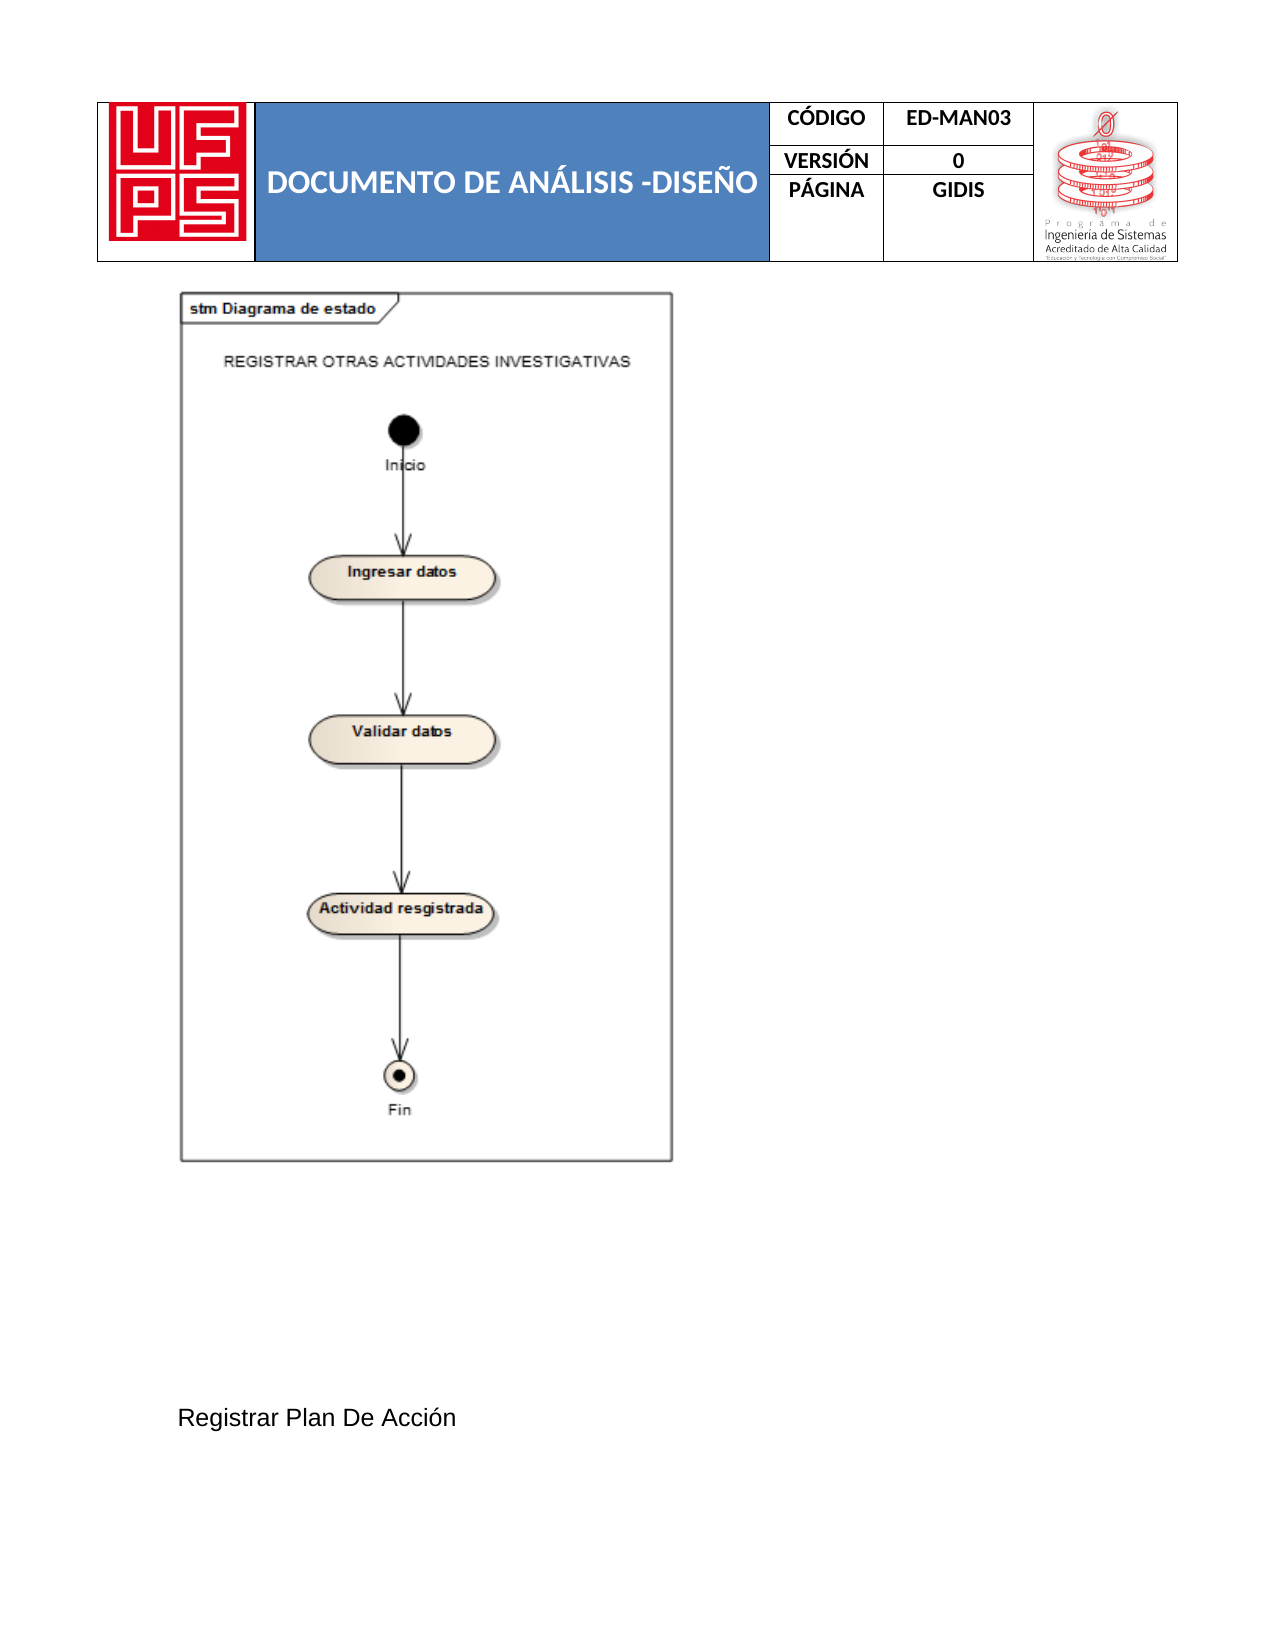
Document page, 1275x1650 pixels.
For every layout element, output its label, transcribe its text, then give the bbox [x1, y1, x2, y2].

picture [1045, 102, 1166, 261]
text Registrar Plan De Acción [177, 1403, 1098, 1432]
picture [108, 102, 247, 241]
picture [177, 289, 678, 1167]
